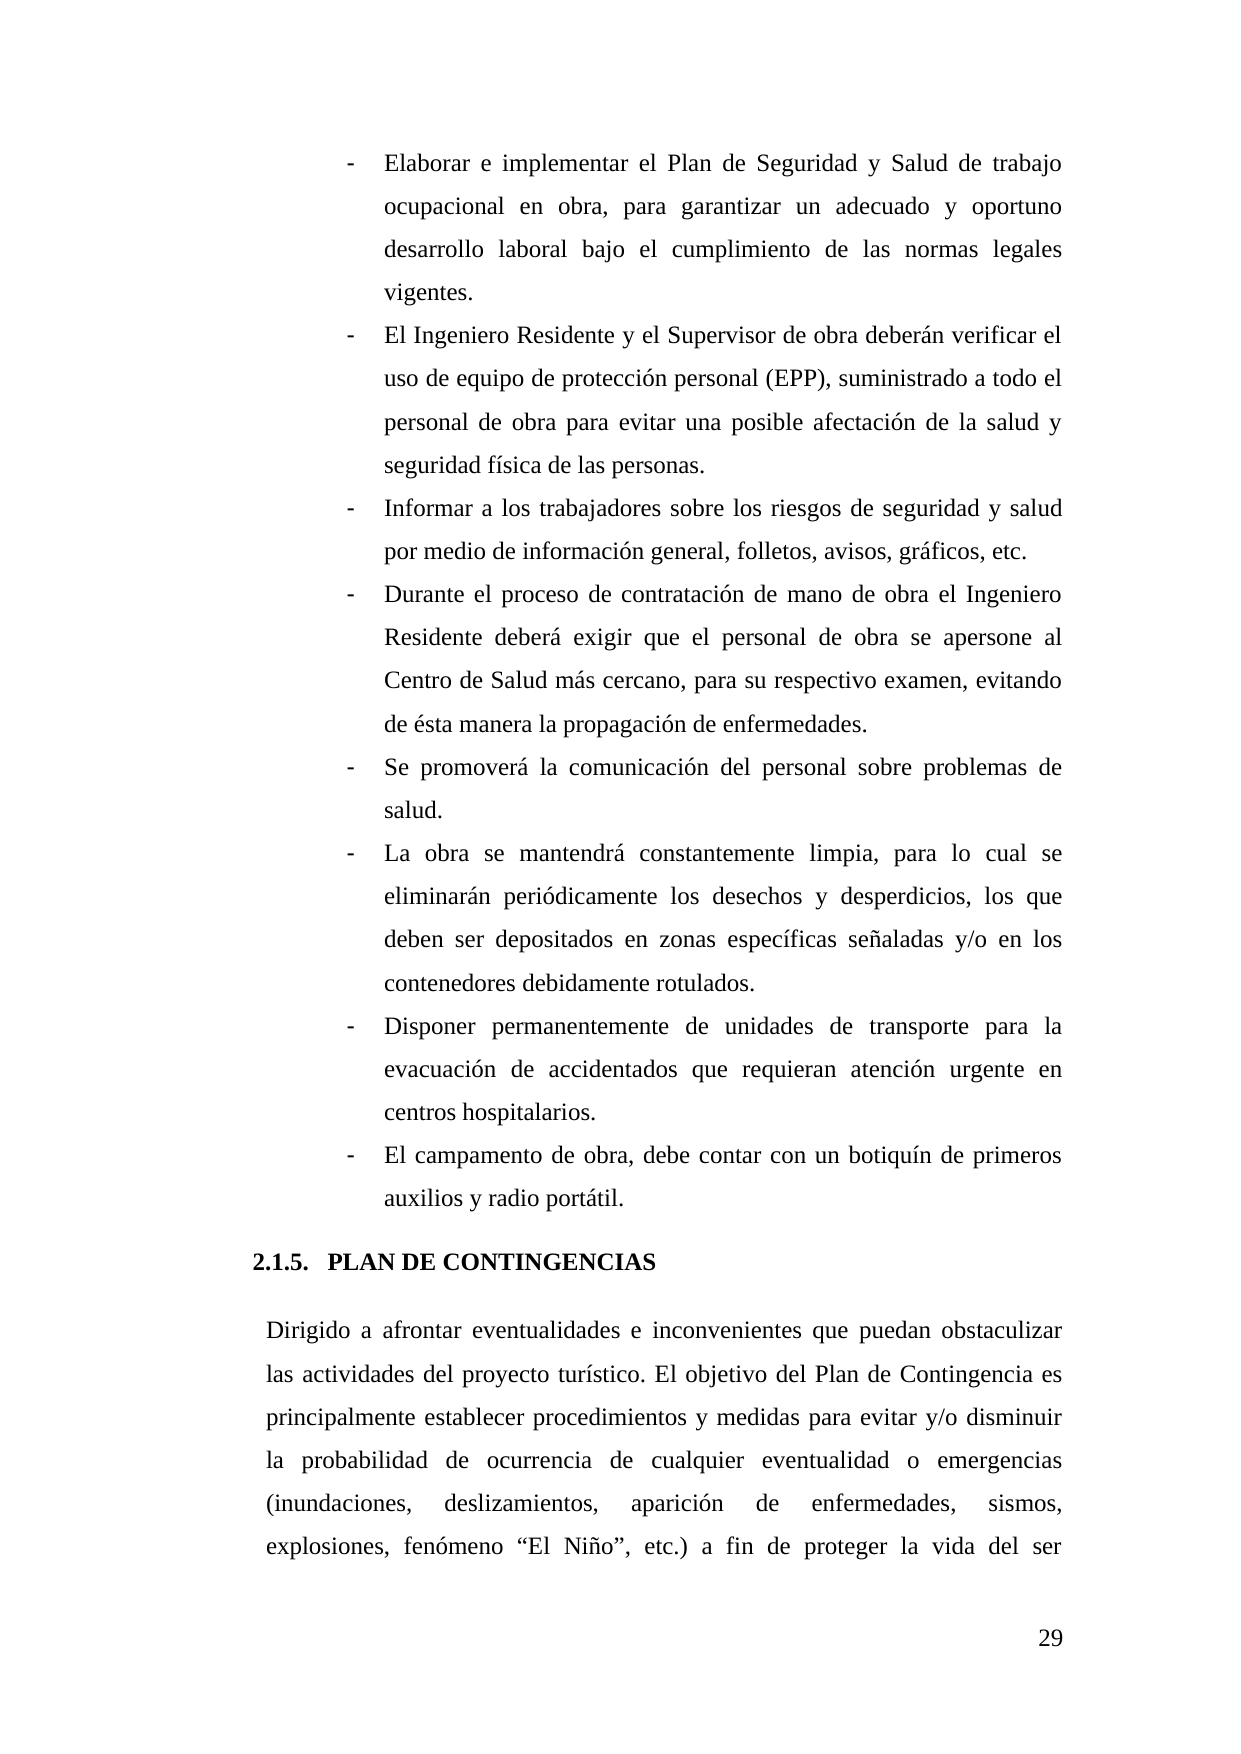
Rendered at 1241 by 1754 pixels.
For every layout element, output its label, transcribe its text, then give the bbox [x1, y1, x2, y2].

list Elaborar e implementar el Plan de Seguridad y Salud de trabajo ocupacional en obra, para garantizar un adecuado y oportuno desarrollo laboral bajo el cumplimiento de las normas legales vigentes. [346, 148, 1063, 306]
list Durante el proceso de contratación de mano de obra el Ingeniero Residente deberá exigir que el personal de obra se apersone al Centro de Salud más cercano, para su respectivo examen, evitando de ésta manera la propagación de enfermedades. [346, 579, 1063, 737]
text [266, 1316, 1063, 1560]
list El campamento de obra, debe contar con un botiquín de primeros auxilios y radio portátil. [346, 1140, 1063, 1212]
subtitle PLAN DE CONTINGENCIAS [252, 1247, 1063, 1276]
list El Ingeniero Residente y el Supervisor de obra deberán verificar el uso de equipo de protección personal (EPP), suministrado a todo el personal de obra para evitar una posible afectación de la salud y seguridad física de las personas. [346, 320, 1063, 478]
list Se promoverá la comunicación del personal sobre problemas de salud. [346, 752, 1063, 824]
list Informar a los trabajadores sobre los riesgos de seguridad y salud por medio de información general, folletos, avisos, gráficos, etc. [346, 493, 1063, 565]
list Disponer permanentemente de unidades de transporte para la evacuación de accidentados que requieran atención urgente en centros hospitalarios. [346, 1011, 1063, 1126]
list La obra se mantendrá constantemente limpia, para lo cual se eliminarán periódicamente los desechos y desperdicios, los que deben ser depositados en zonas específicas señaladas y/o en los contenedores debidamente rotulados. [346, 838, 1063, 996]
